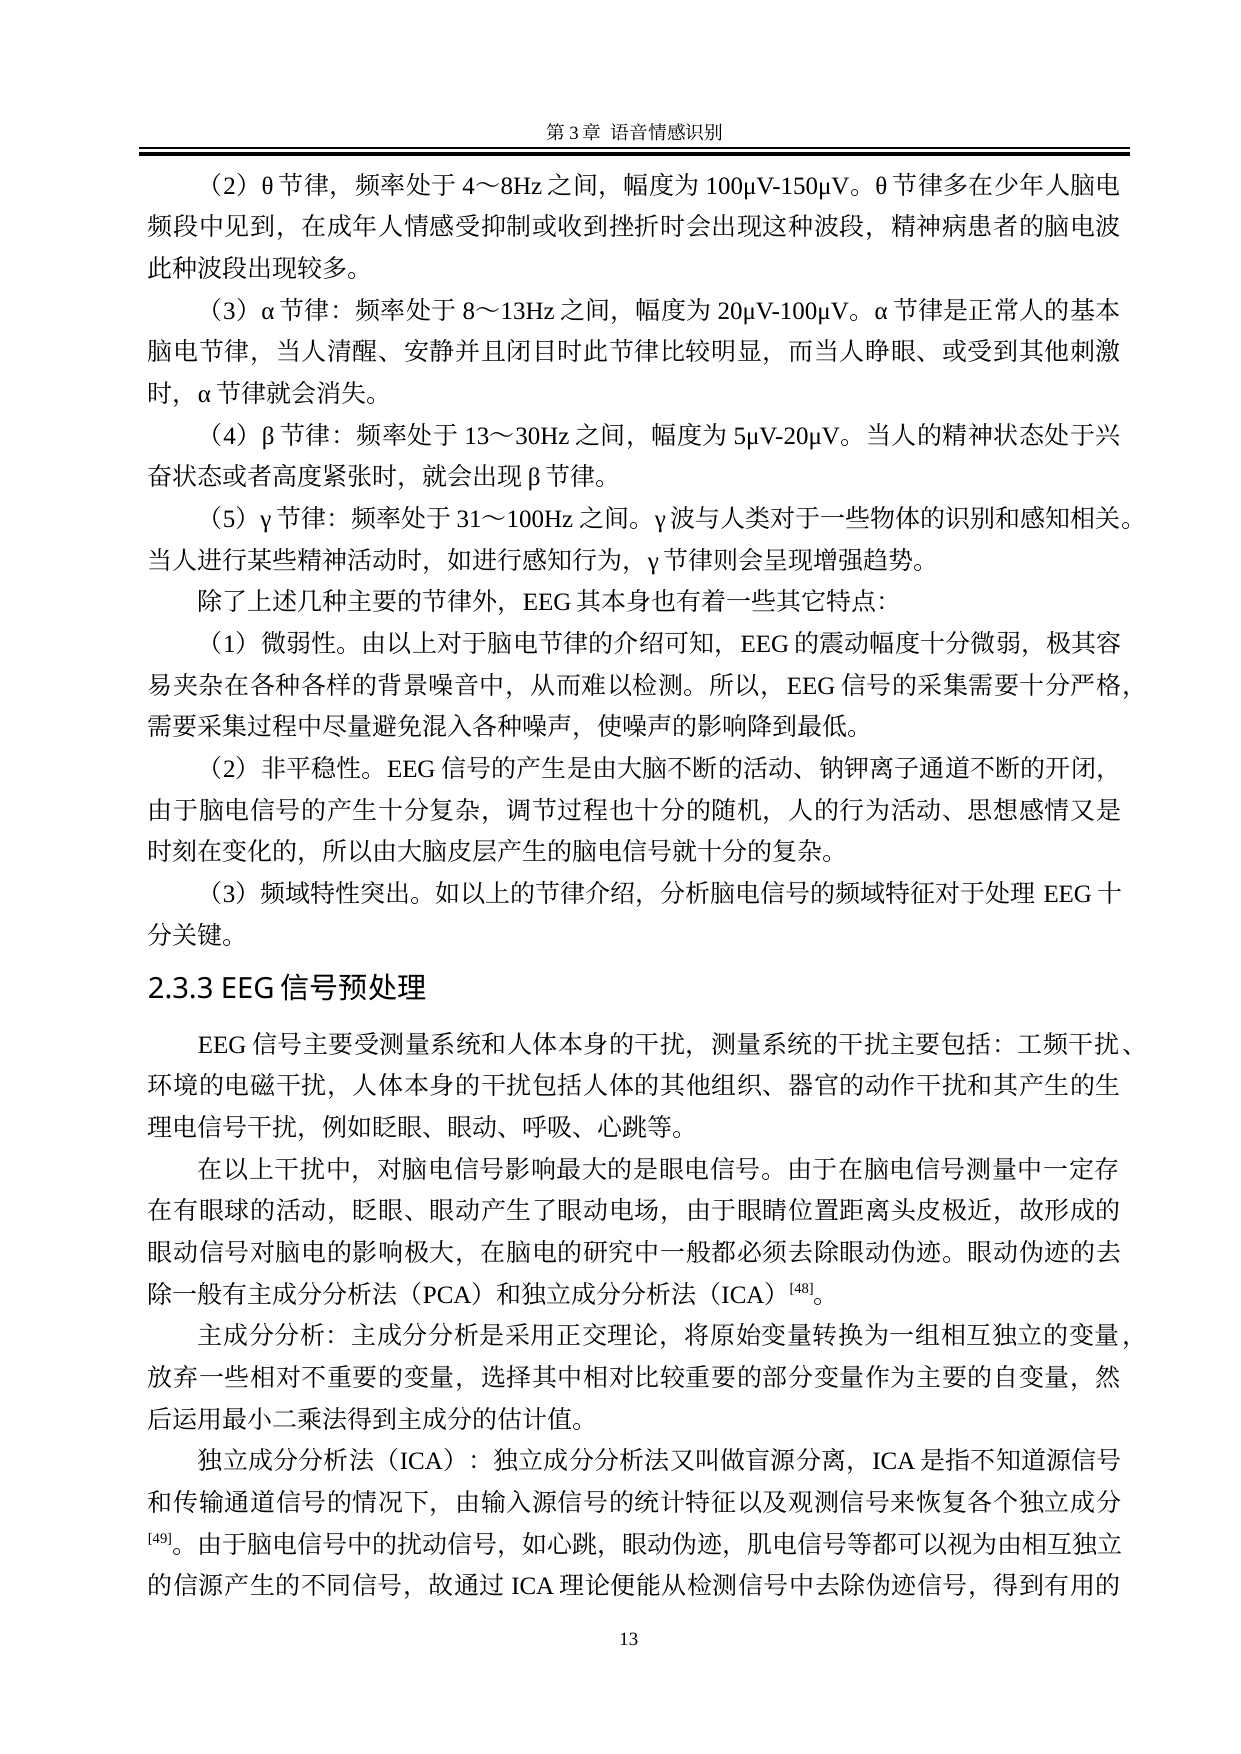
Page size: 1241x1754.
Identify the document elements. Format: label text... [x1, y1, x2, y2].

subtitle 2.3.3 EEG信号预处理 [148, 965, 1122, 1007]
text （4）β节律：频率处于13～30Hz之间，幅度为5μV-20μV。当人的精神状态处于兴奋状态或者高度紧张时，就会出现β节律。 [148, 411, 1122, 494]
text EEG信号主要受测量系统和人体本身的干扰，测量系统的干扰主要包括：工频干扰、环境的电磁干扰，人体本身的干扰包括人体的其他组织、器官的动作干扰和其产生的生理电信号干扰，例如眨眼、眼动、呼吸、心跳等。 [148, 1020, 1122, 1145]
text 主成分分析：主成分分析是采用正交理论，将原始变量转换为一组相互独立的变量，放弃一些相对不重要的变量，选择其中相对比较重要的部分变量作为主要的自变量，然后运用最小二乘法得到主成分的估计值。 [148, 1311, 1122, 1436]
text （2）非平稳性。EEG信号的产生是由大脑不断的活动、钠钾离子通道不断的开闭，由于脑电信号的产生十分复杂，调节过程也十分的随机，人的行为活动、思想感情又是时刻在变化的，所以由大脑皮层产生的脑电信号就十分的复杂。 [148, 744, 1122, 869]
text （2）θ节律，频率处于4～8Hz之间，幅度为100μV-150μV。θ节律多在少年人脑电频段中见到，在成年人情感受抑制或收到挫折时会出现这种波段，精神病患者的脑电波此种波段出现较多。 [148, 161, 1122, 286]
text （3）α节律：频率处于8～13Hz之间，幅度为20μV-100μV。α节律是正常人的基本脑电节律，当人清醒、安静并且闭目时此节律比较明显，而当人睁眼、或受到其他刺激时，α节律就会消失。 [148, 286, 1122, 411]
text 在以上干扰中，对脑电信号影响最大的是眼电信号。由于在脑电信号测量中一定存在有眼球的活动，眨眼、眼动产生了眼动电场，由于眼睛位置距离头皮极近，故形成的眼动信号对脑电的影响极大，在脑电的研究中一般都必须去除眼动伪迹。眼动伪迹的去除一般有主成分分析法（PCA）和独立成分分析法（ICA）[48]。 [148, 1145, 1122, 1311]
text （3）频域特性突出。如以上的节律介绍，分析脑电信号的频域特征对于处理EEG十分关键。 [148, 869, 1122, 952]
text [148, 1436, 1122, 1603]
text （1）微弱性。由以上对于脑电节律的介绍可知，EEG的震动幅度十分微弱，极其容易夹杂在各种各样的背景噪音中，从而难以检测。所以，EEG信号的采集需要十分严格，需要采集过程中尽量避免混入各种噪声，使噪声的影响降到最低。 [148, 619, 1122, 744]
text 除了上述几种主要的节律外，EEG其本身也有着一些其它特点： [148, 577, 1122, 619]
text （5）γ节律：频率处于31～100Hz 之间。γ波与人类对于一些物体的识别和感知相关。当人进行某些精神活动时，如进行感知行为，γ节律则会呈现增强趋势。 [148, 494, 1122, 577]
